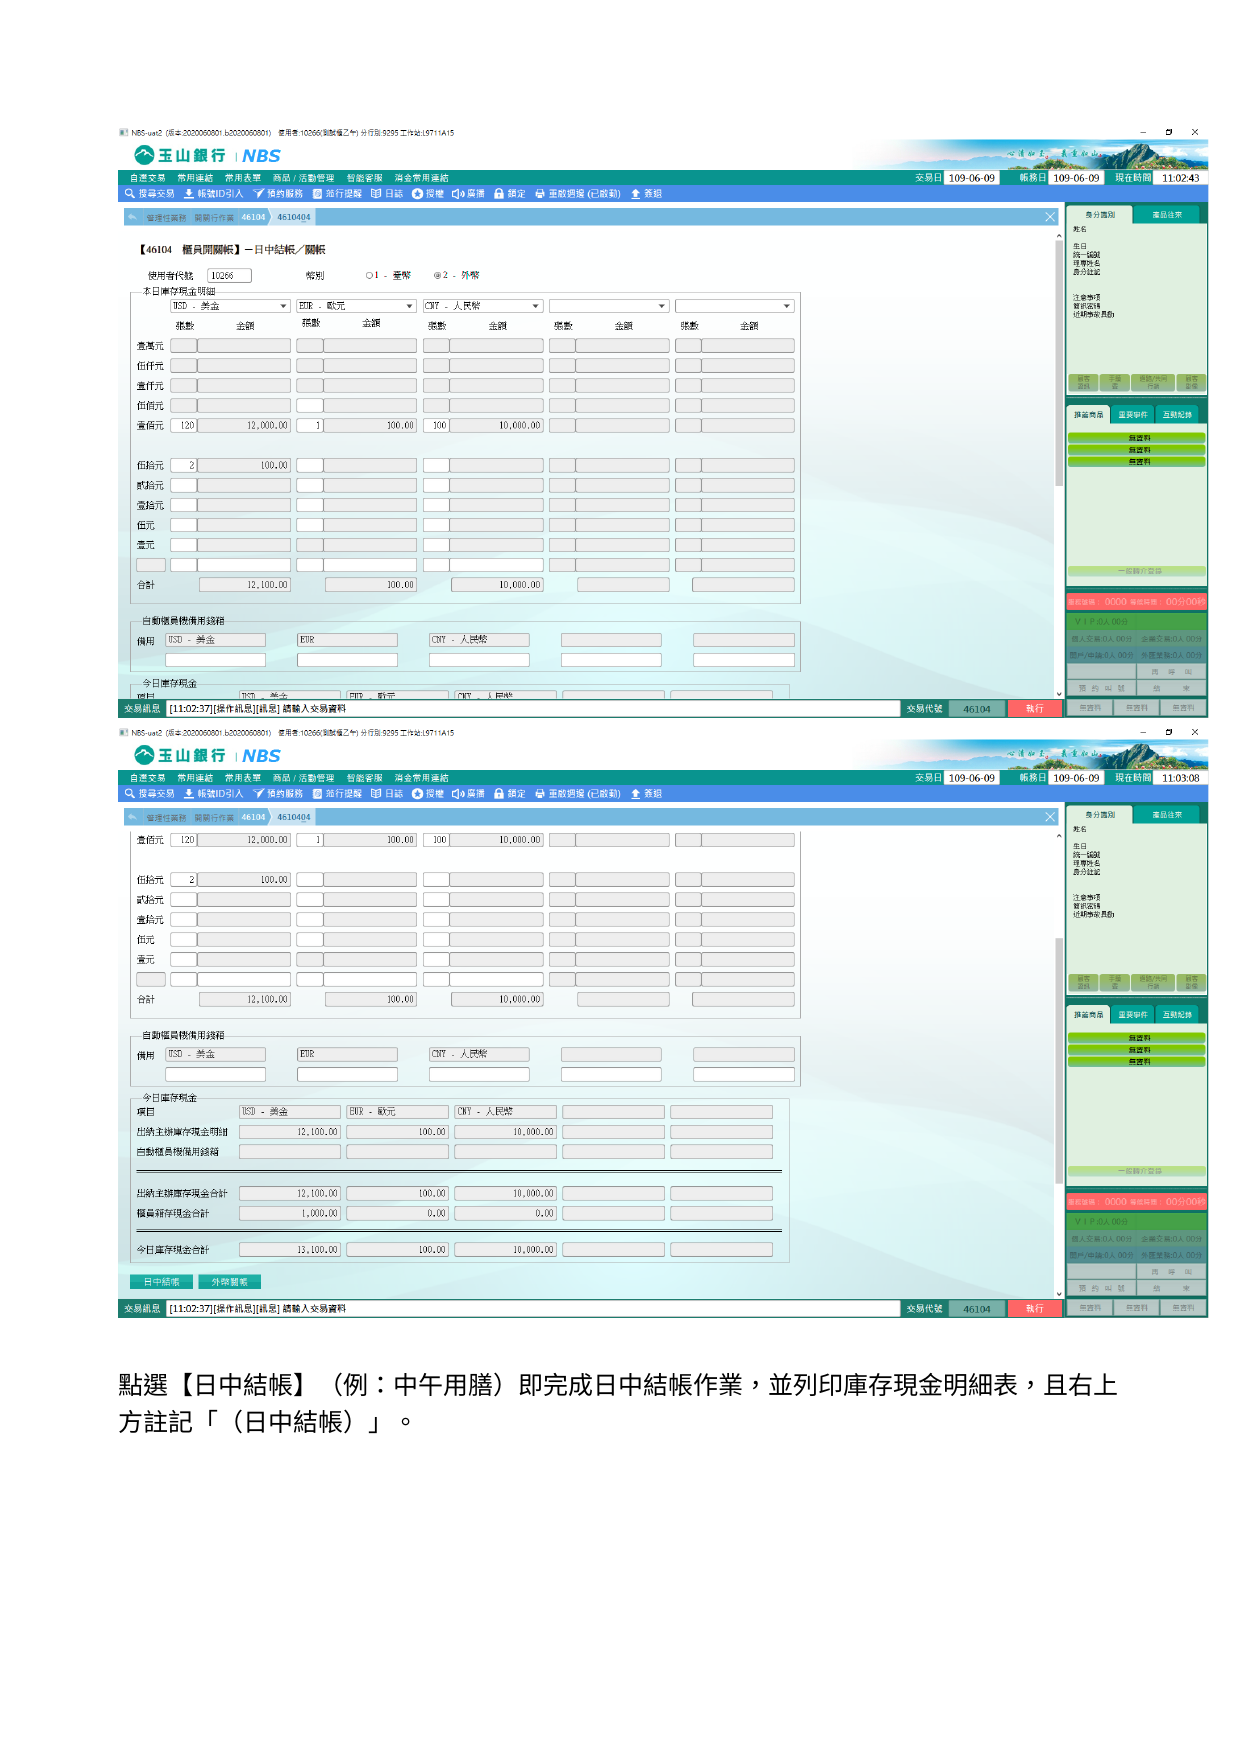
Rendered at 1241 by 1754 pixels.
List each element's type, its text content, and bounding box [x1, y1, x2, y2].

text 點選【日中結帳】（例：中午用膳）即完成日中結帳作業，並列印庫存現金明細表，且右上方註記「（日中結帳）」。 [118, 1364, 1122, 1439]
picture [118, 727, 1209, 1318]
picture [118, 127, 1209, 718]
